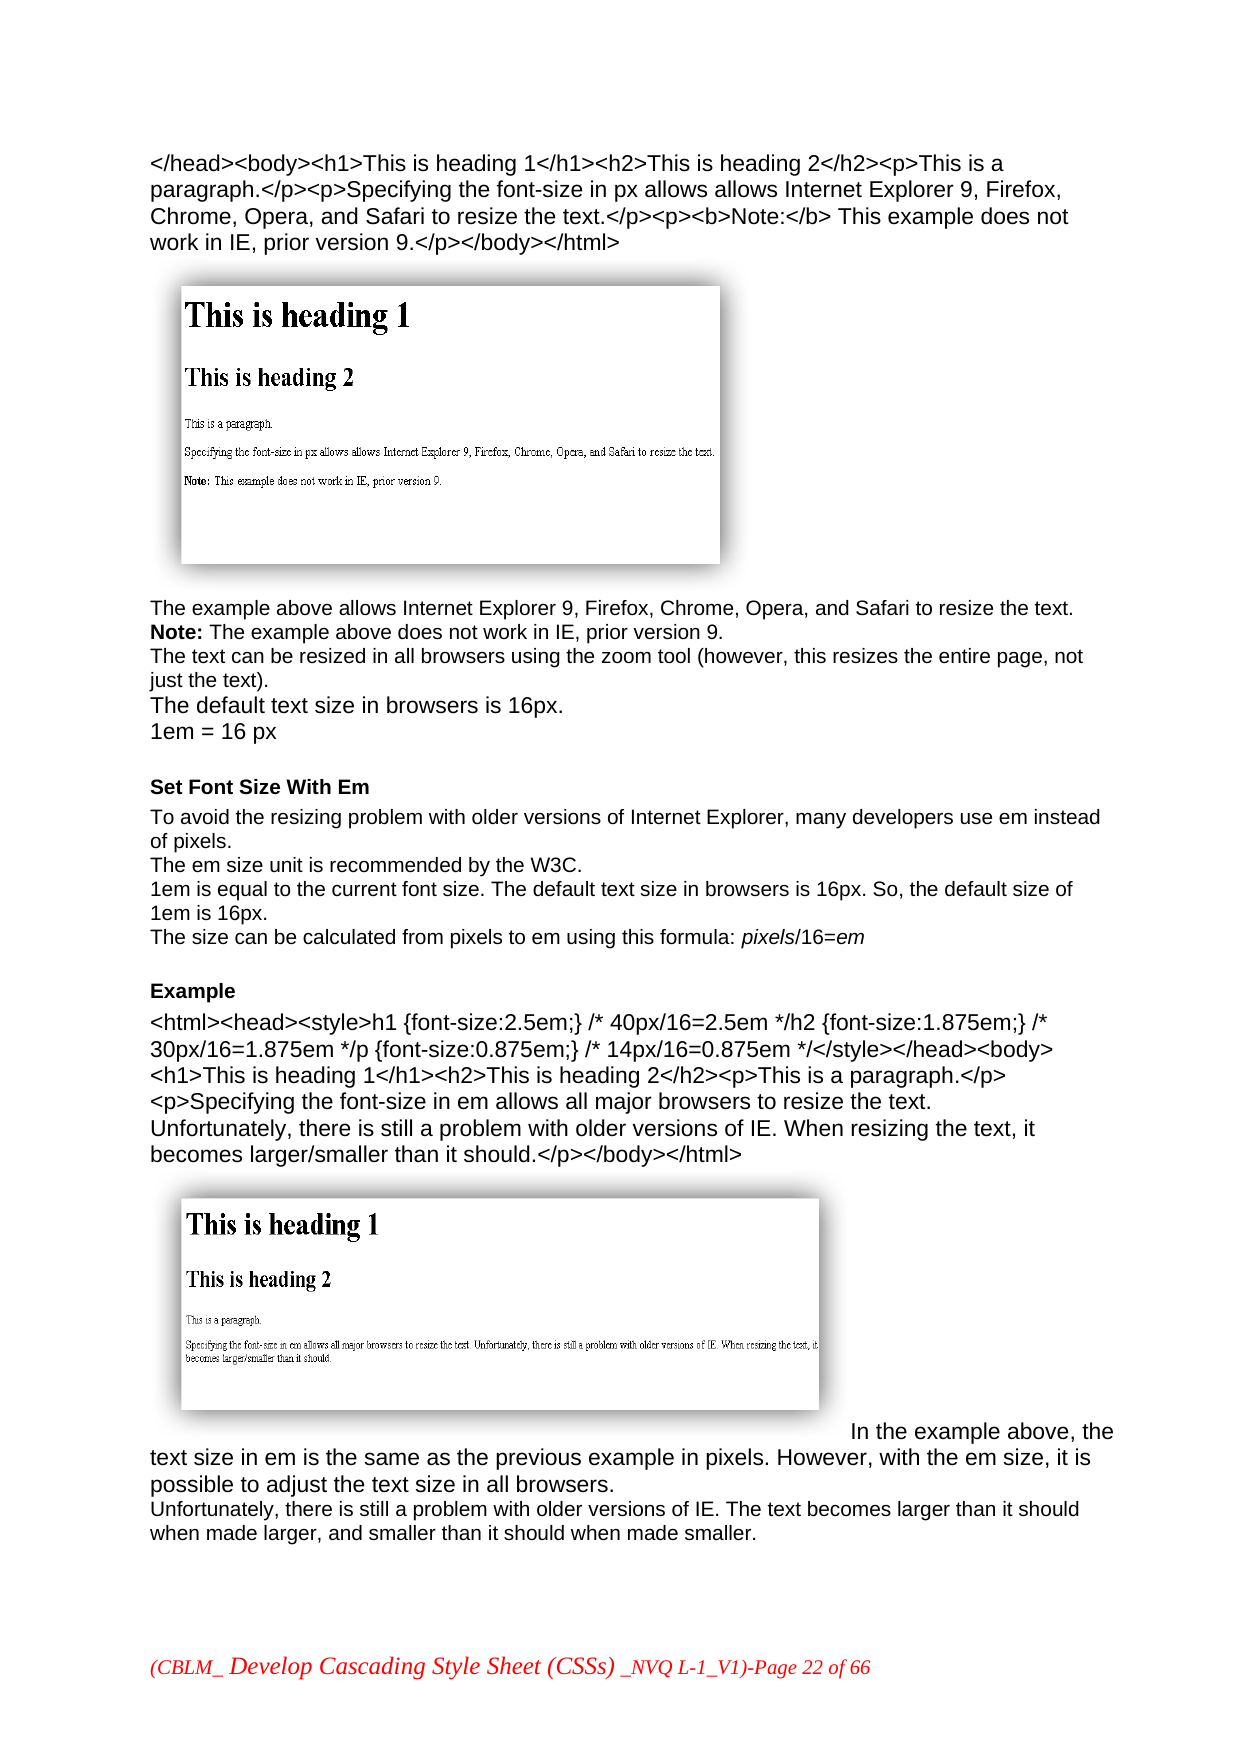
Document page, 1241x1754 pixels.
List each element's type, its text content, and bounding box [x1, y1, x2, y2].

text The size can be calculated from pixels to em using this formula: pixels/16=em [150, 925, 1116, 949]
text 1em is equal to the current font size. The default text size in browsers is 16px. So, the default size of 1em is 16px. [150, 877, 1116, 925]
text Unfortunately, there is still a problem with older versions of IE. When resizing the text, it becomes larger/smaller than it should.</p></body></html> [150, 1115, 1116, 1167]
text Note: The example above does not work in IE, prior version 9. [150, 620, 1116, 644]
text To avoid the resizing problem with older versions of Internet Explorer, many developers use em instead of pixels. [150, 805, 1116, 853]
text <h1>This is heading 1</h1><h2>This is heading 2</h2><p>This is a paragraph.</p> [150, 1062, 1116, 1088]
text The example above allows Internet Explorer 9, Firefox, Chrome, Opera, and Safari to resize the text. [150, 596, 1116, 620]
subtitle Set Font Size With Em [150, 775, 1116, 799]
text The text can be resized in all browsers using the zoom tool (however, this resizes the entire page, not just the text). [150, 644, 1116, 692]
text 1em = 16 px [150, 718, 1116, 745]
picture [181, 286, 720, 564]
text The default text size in browsers is 16px. [150, 692, 1116, 718]
text <p>Specifying the font-size in em allows all major browsers to resize the text. [150, 1088, 1116, 1115]
subtitle Example [150, 979, 1116, 1003]
text <html><head><style>h1 {font-size:2.5em;} /* 40px/16=2.5em */h2 {font-size:1.875em;} /* 30px/16=1.875em */p {font-size:0.875em;} /* 14px/16=0.875em */</style></head><body> [150, 1009, 1116, 1062]
text Unfortunately, there is still a problem with older versions of IE. The text becomes larger than it should when made larger, and smaller than it should when made smaller. [150, 1497, 1116, 1545]
text </head><body><h1>This is heading 1</h1><h2>This is heading 2</h2><p>This is a paragraph.</p><p>Specifying the font-size in px allows allows Internet Explorer 9, Firefox, Chrome, Opera, and Safari to resize the text.</p><p><b>Note:</b> This example does not work in IE, prior version 9.</p></body></html> [150, 150, 1116, 255]
picture [181, 1198, 819, 1410]
text The em size unit is recommended by the W3C. [150, 853, 1116, 877]
